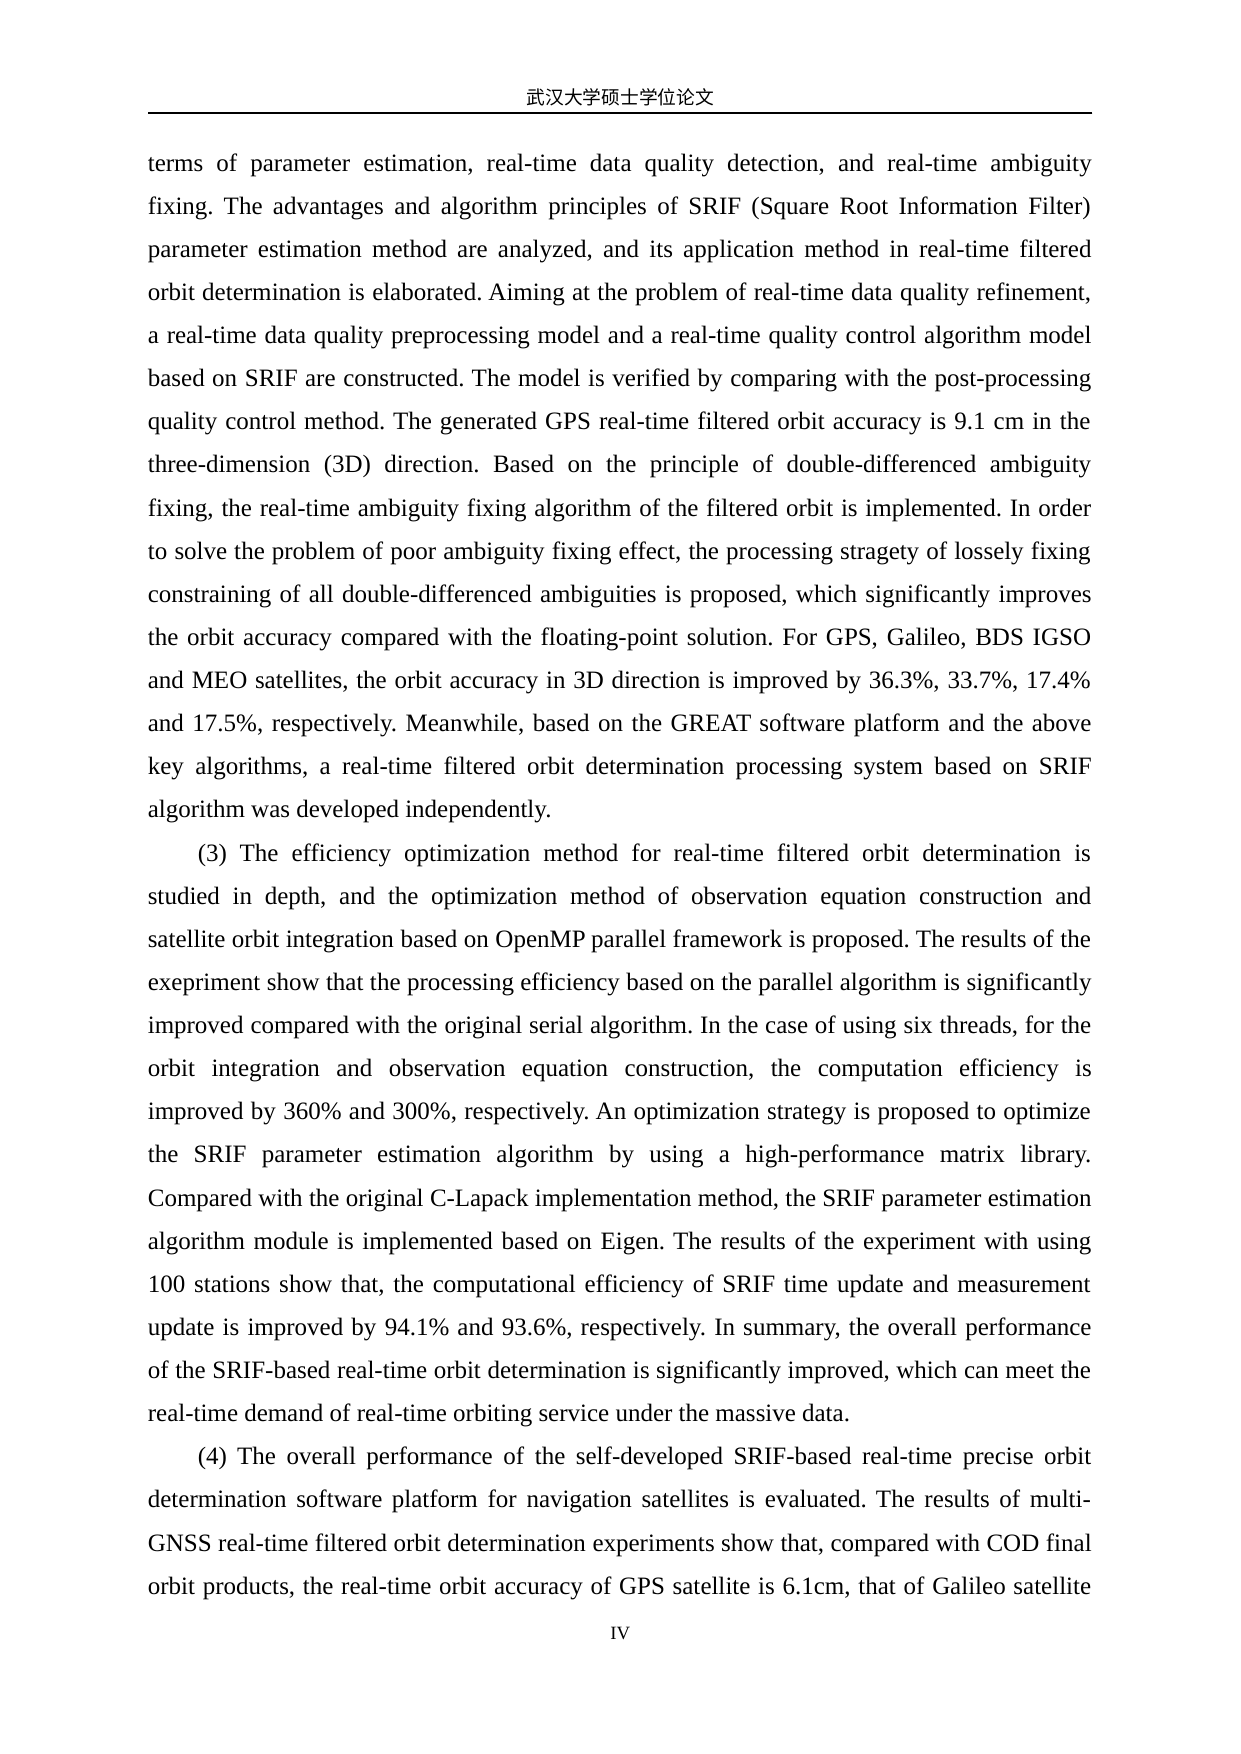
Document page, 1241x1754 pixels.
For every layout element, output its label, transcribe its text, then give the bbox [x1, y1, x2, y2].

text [148, 1441, 1092, 1599]
text (3) The efficiency optimization method for real-time filtered orbit determination is studied in depth, and the optimization method of observation equation construction and satellite orbit integration based on OpenMP parallel framework is proposed. The results of the exepriment show that the processing efficiency based on the parallel algorithm is significantly improved compared with the original serial algorithm. In the case of using six threads, for the orbit integration and observation equation construction, the computation efficiency is improved by 360% and 300%, respectively. An optimization strategy is proposed to optimize the SRIF parameter estimation algorithm by using a high-performance matrix library. Compared with the original C-Lapack implementation method, the SRIF parameter estimation algorithm module is implemented based on Eigen. The results of the experiment with using 100 stations show that, the computational efficiency of SRIF time update and measurement update is improved by 94.1% and 93.6%, respectively. In summary, the overall performance of the SRIF-based real-time orbit determination is significantly improved, which can meet the real-time demand of real-time orbiting service under the massive data. [148, 838, 1092, 1427]
